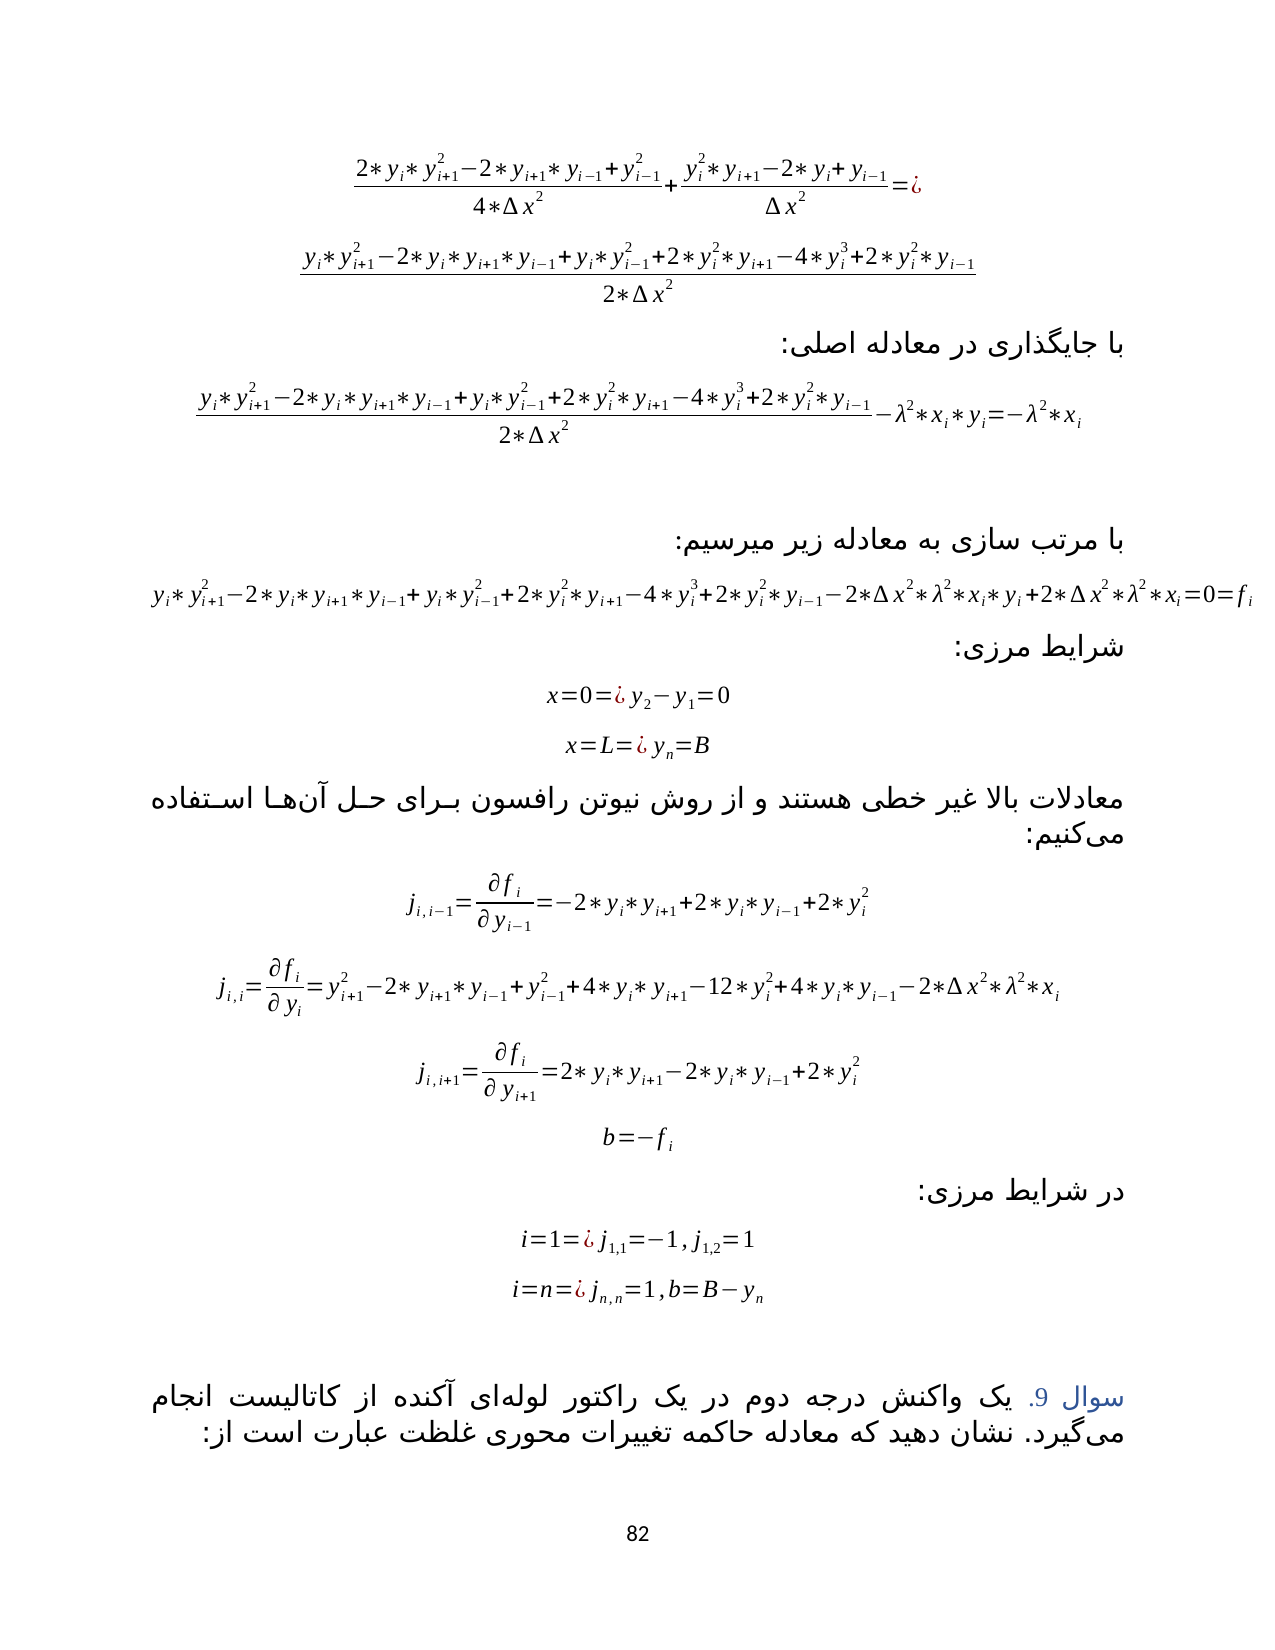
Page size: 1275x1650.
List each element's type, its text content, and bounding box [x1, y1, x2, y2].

text شرایط مرزی: [150, 629, 1125, 663]
text در شرایط مرزی: [150, 1173, 1125, 1207]
text با جایگذاری در معادله اصلی: [150, 326, 1125, 360]
text با مرتب سازی به معادله زیر میرسیم: [150, 521, 1125, 557]
text معادلات بالا غیر خطی هستند و از روش نیوتن رافسون برای حل آن‌ها استفاده می‌کنیم: [150, 781, 1125, 851]
text سوال 9. یک واکنش درجه دوم در یک راکتور لوله‌ای آکنده از کاتالیست انجام می‌گیرد. نشان دهید که معادله حاکمه تغییرات محوری غلظت عبارت است از: [150, 1379, 1125, 1449]
